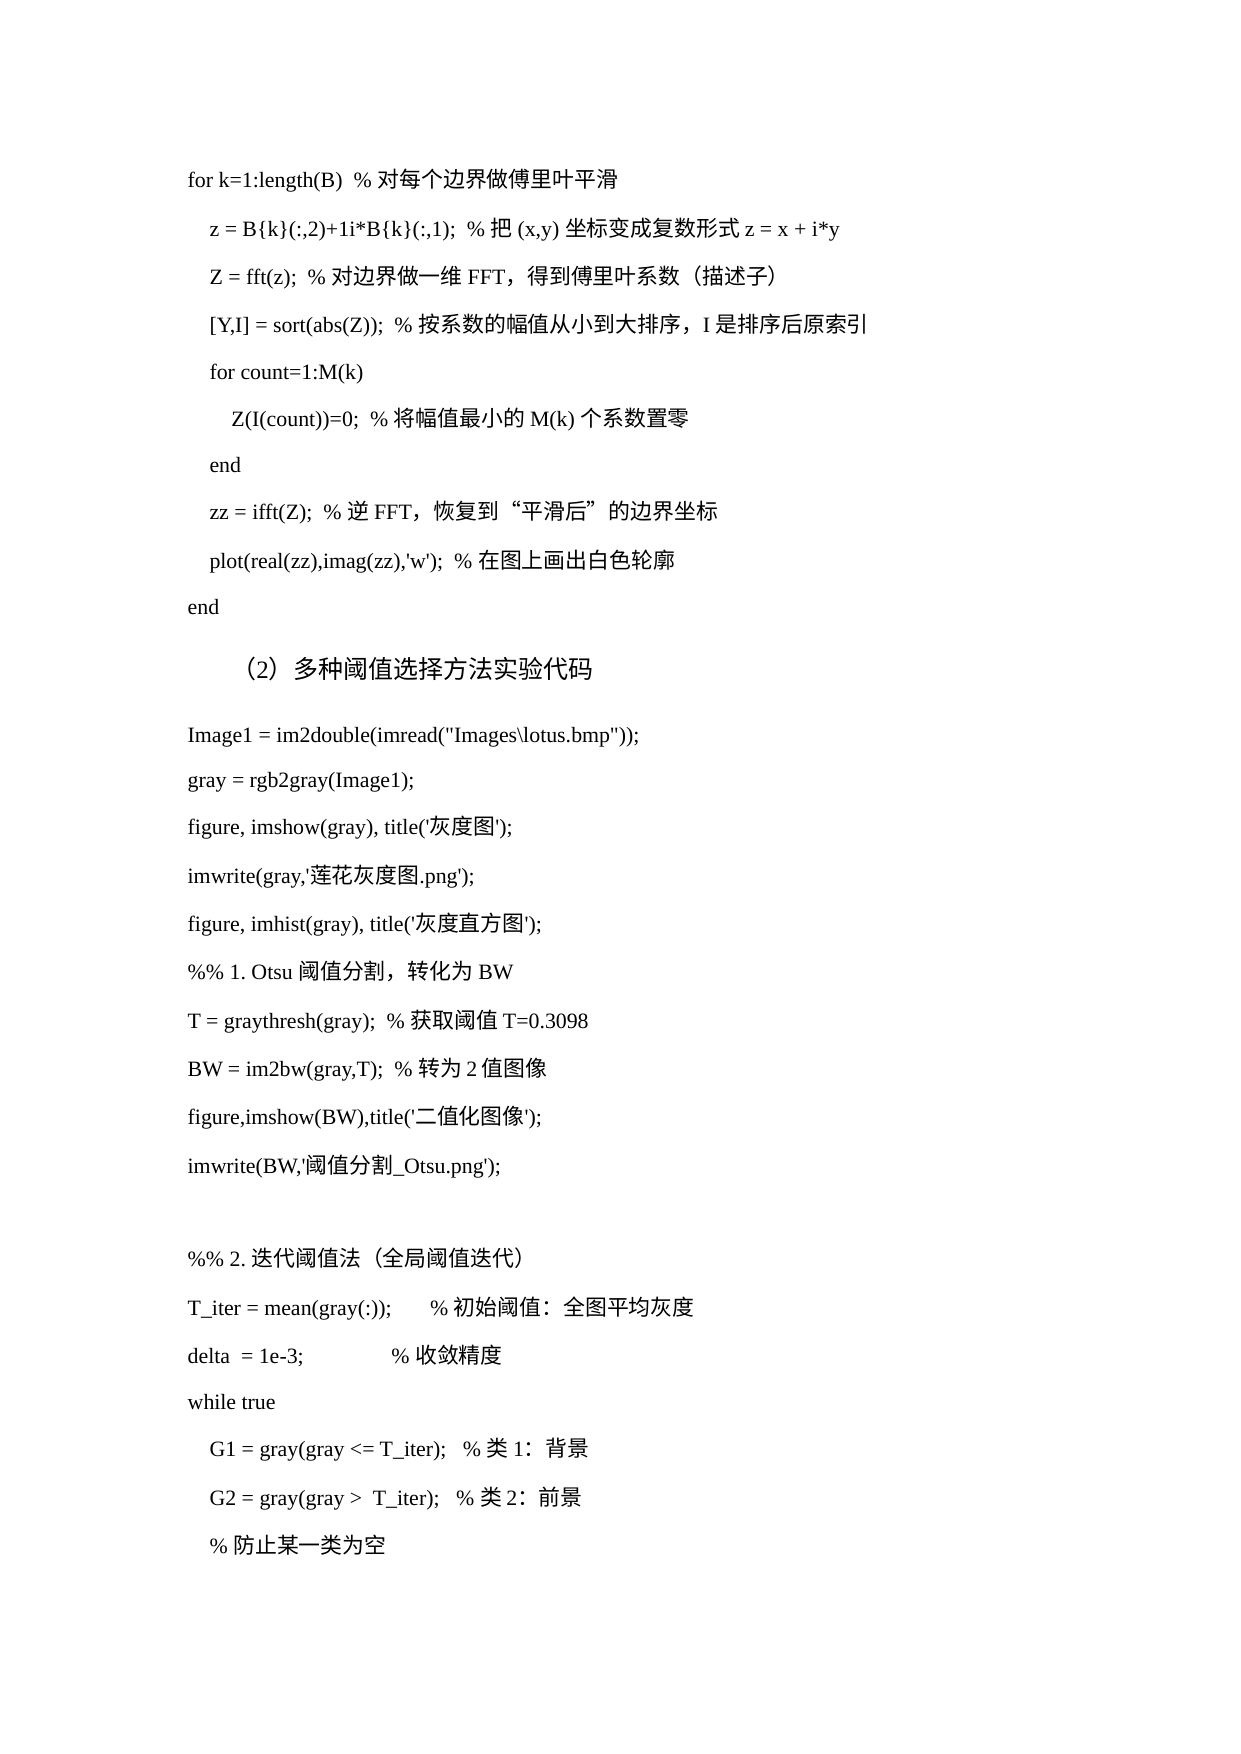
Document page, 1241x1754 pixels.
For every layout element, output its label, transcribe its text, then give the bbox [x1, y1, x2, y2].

list Z(I(count))=0; % 将幅值最小的 M(k) 个系数置零 [187, 400, 1053, 433]
list figure,imshow(BW),title('二值化图像'); [187, 1099, 1053, 1131]
list end [187, 591, 1053, 623]
list imwrite(gray,'莲花灰度图.png'); [187, 857, 1053, 890]
list end [187, 449, 1053, 481]
list T = graythresh(gray); % 获取阈值 T=0.3098 [187, 1002, 1053, 1035]
list %% 2. 迭代阈值法（全局阈值迭代） [187, 1241, 1053, 1273]
list for count=1:M(k) [187, 355, 1053, 388]
list z = B{k}(:,2)+1i*B{k}(:,1); % 把 (x,y) 坐标变成复数形式 z = x + i*y [187, 210, 1053, 243]
list gray = rgb2gray(Image1); [187, 764, 1053, 796]
list [Y,I] = sort(abs(Z)); % 按系数的幅值从小到大排序，I 是排序后原索引 [187, 307, 1053, 339]
list imwrite(BW,'阈值分割_Otsu.png'); [187, 1147, 1053, 1180]
list %% 1. Otsu 阈值分割，转化为 BW [187, 954, 1053, 986]
list figure, imshow(gray), title('灰度图'); [187, 809, 1053, 841]
list G1 = gray(gray <= T_iter); % 类1：背景 [187, 1431, 1053, 1463]
list Image1 = im2double(imread("Images\lotus.bmp")); [187, 719, 1053, 751]
list zz = ifft(Z); % 逆 FFT，恢复到“平滑后”的边界坐标 [187, 494, 1053, 526]
list figure, imhist(gray), title('灰度直方图'); [187, 906, 1053, 938]
list % 防止某一类为空 [187, 1527, 1053, 1560]
list plot(real(zz),imag(zz),'w'); % 在图上画出白色轮廓 [187, 542, 1053, 575]
list while true [187, 1386, 1053, 1418]
list BW = im2bw(gray,T); % 转为2值图像 [187, 1051, 1053, 1083]
list T_iter = mean(gray(:)); % 初始阈值：全图平均灰度 [187, 1289, 1053, 1322]
list for k=1:length(B) % 对每个边界做傅里叶平滑 [187, 162, 1053, 194]
list Z = fft(z); % 对边界做一维 FFT，得到傅里叶系数（描述子） [187, 259, 1053, 291]
list G2 = gray(gray > T_iter); % 类2：前景 [187, 1479, 1053, 1512]
list delta = 1e-3; % 收敛精度 [187, 1337, 1053, 1370]
list 多种阈值选择方法实验代码 [187, 636, 1053, 701]
